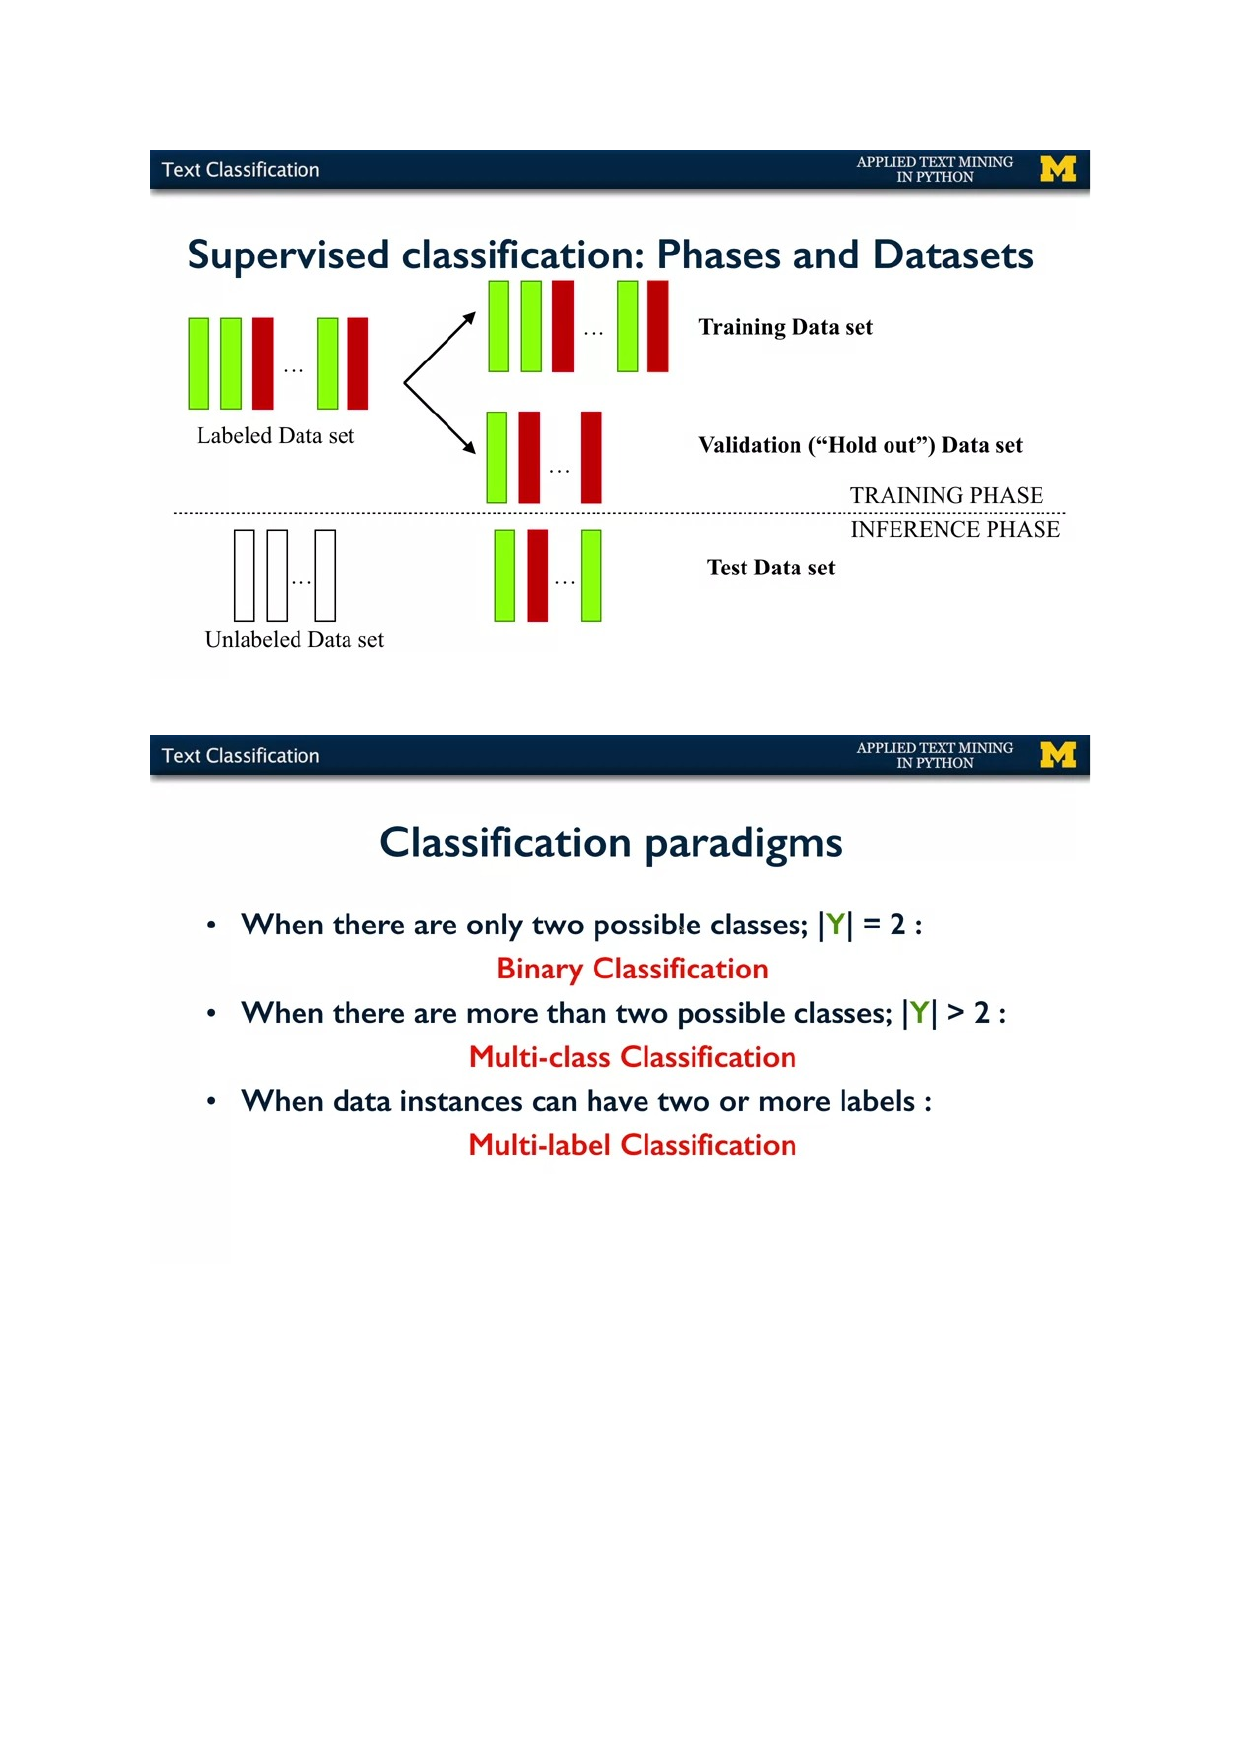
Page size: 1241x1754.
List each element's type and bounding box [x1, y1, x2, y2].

picture [150, 150, 1091, 679]
picture [150, 735, 1091, 1264]
